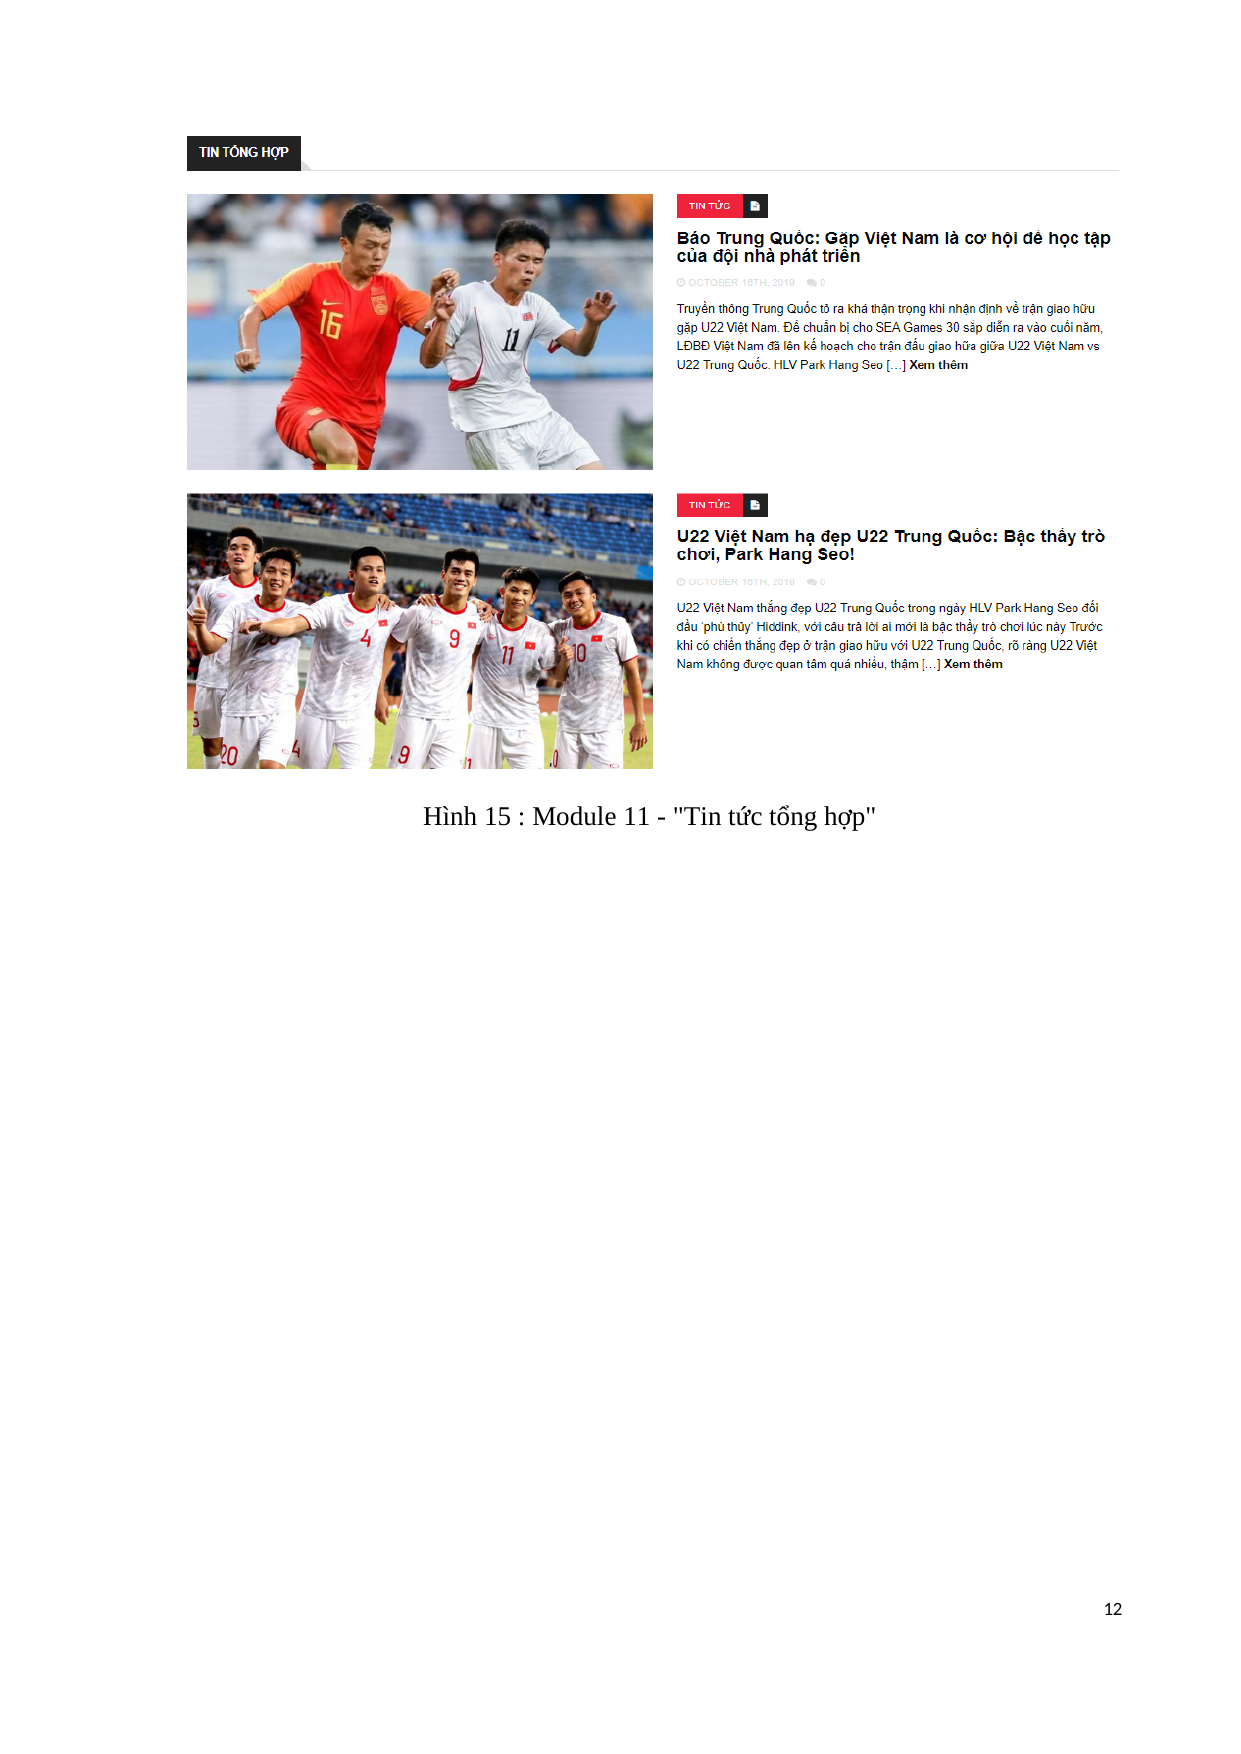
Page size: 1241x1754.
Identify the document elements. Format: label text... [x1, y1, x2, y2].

text Hình 15 : Module 11 - "Tin tức tổng hợp" [177, 801, 1122, 832]
picture [177, 118, 1123, 782]
